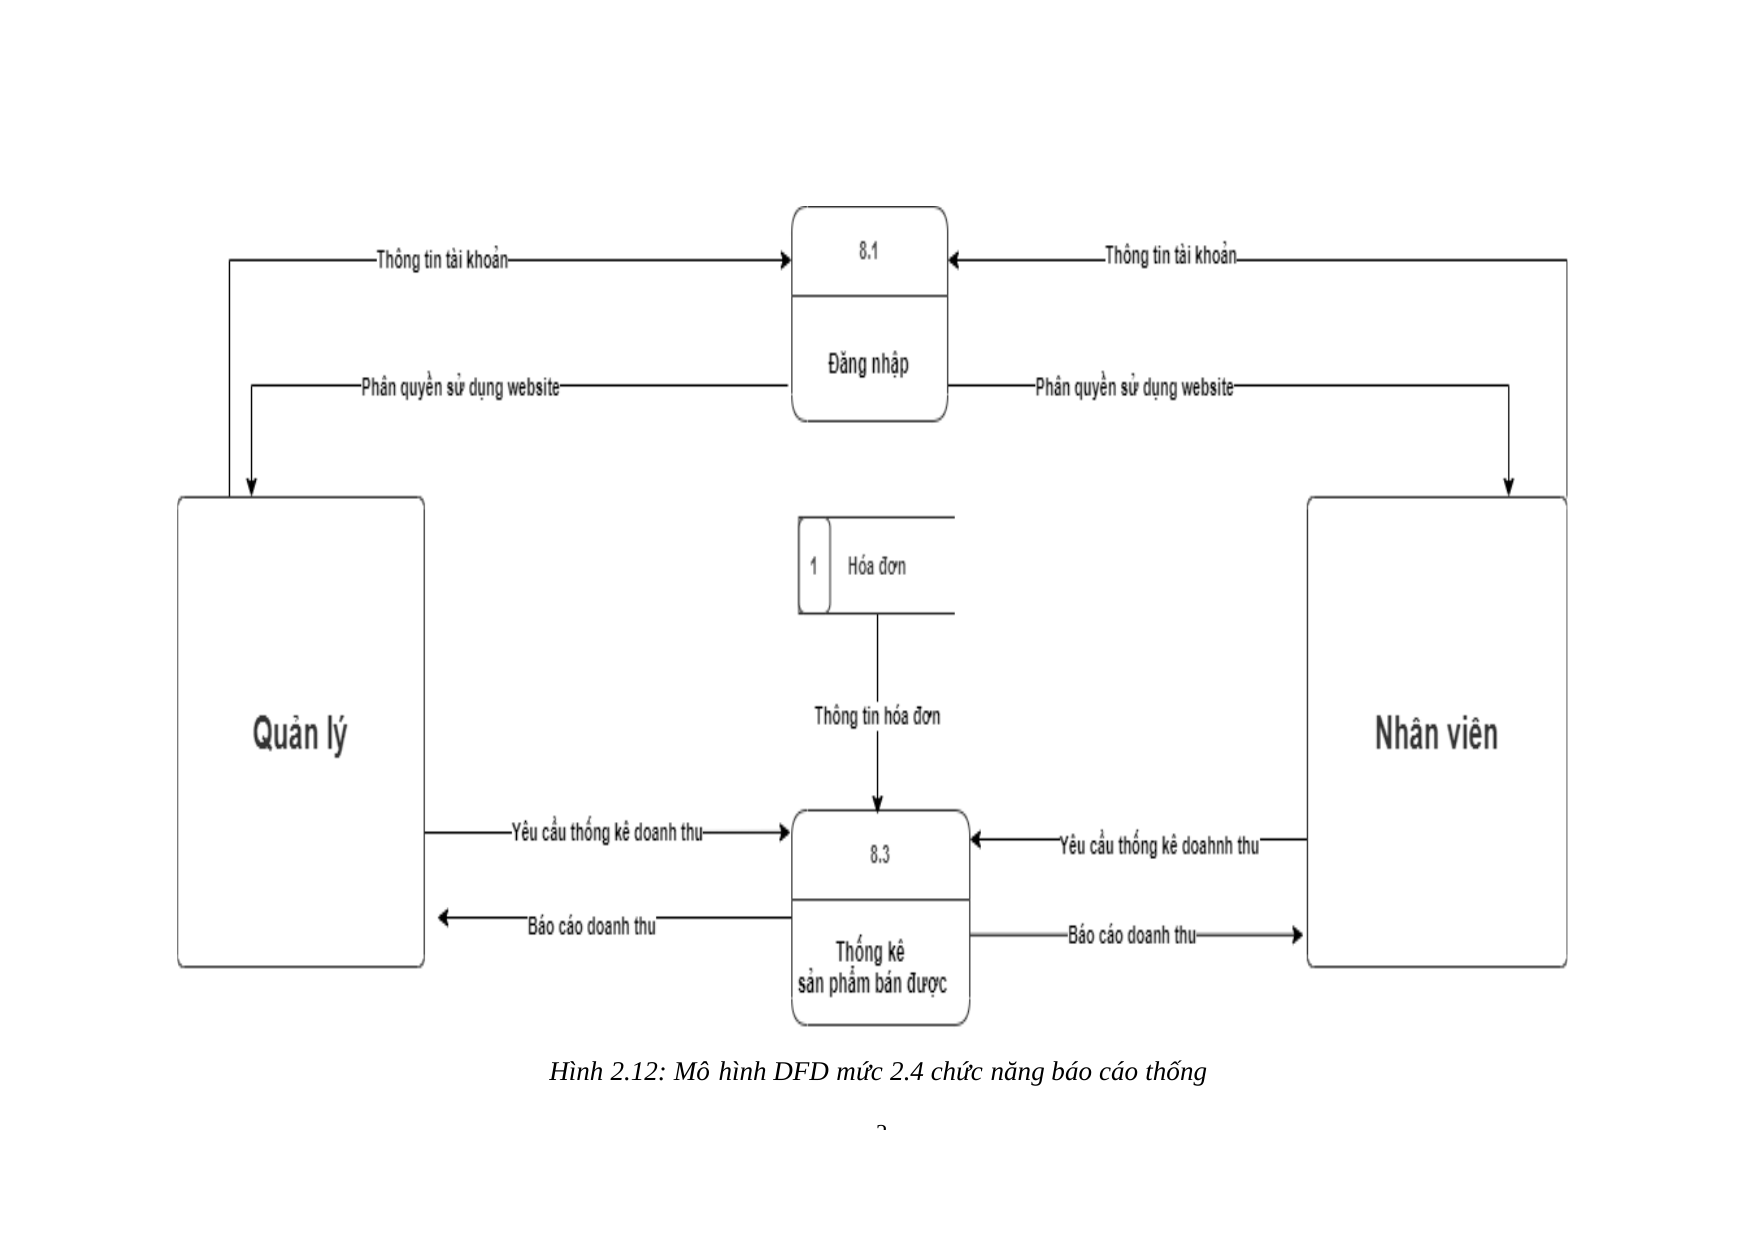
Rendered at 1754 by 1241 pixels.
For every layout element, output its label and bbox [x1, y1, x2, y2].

picture [177, 206, 1568, 1029]
text [531, 1056, 1225, 1087]
